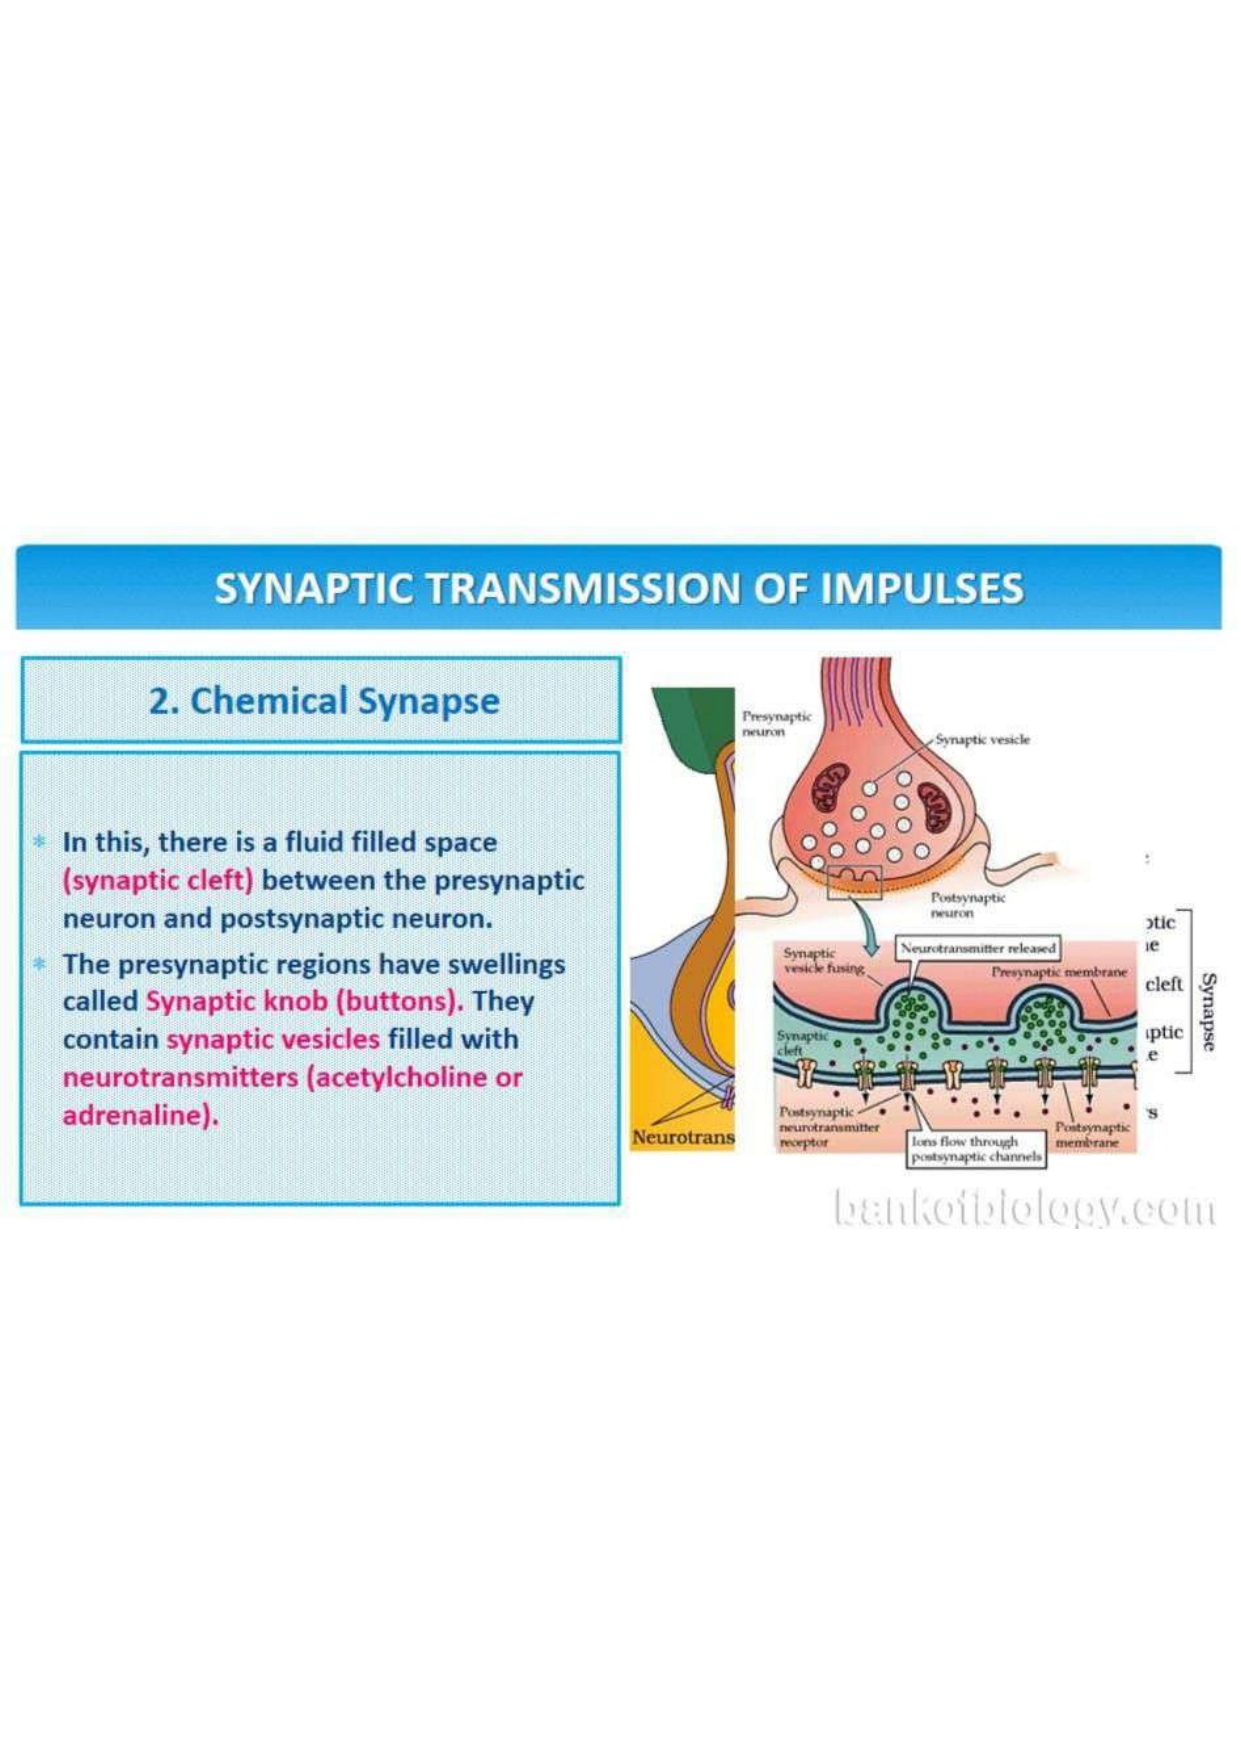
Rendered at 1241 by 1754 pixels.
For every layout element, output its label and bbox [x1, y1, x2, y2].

picture [0, 526, 1240, 1229]
